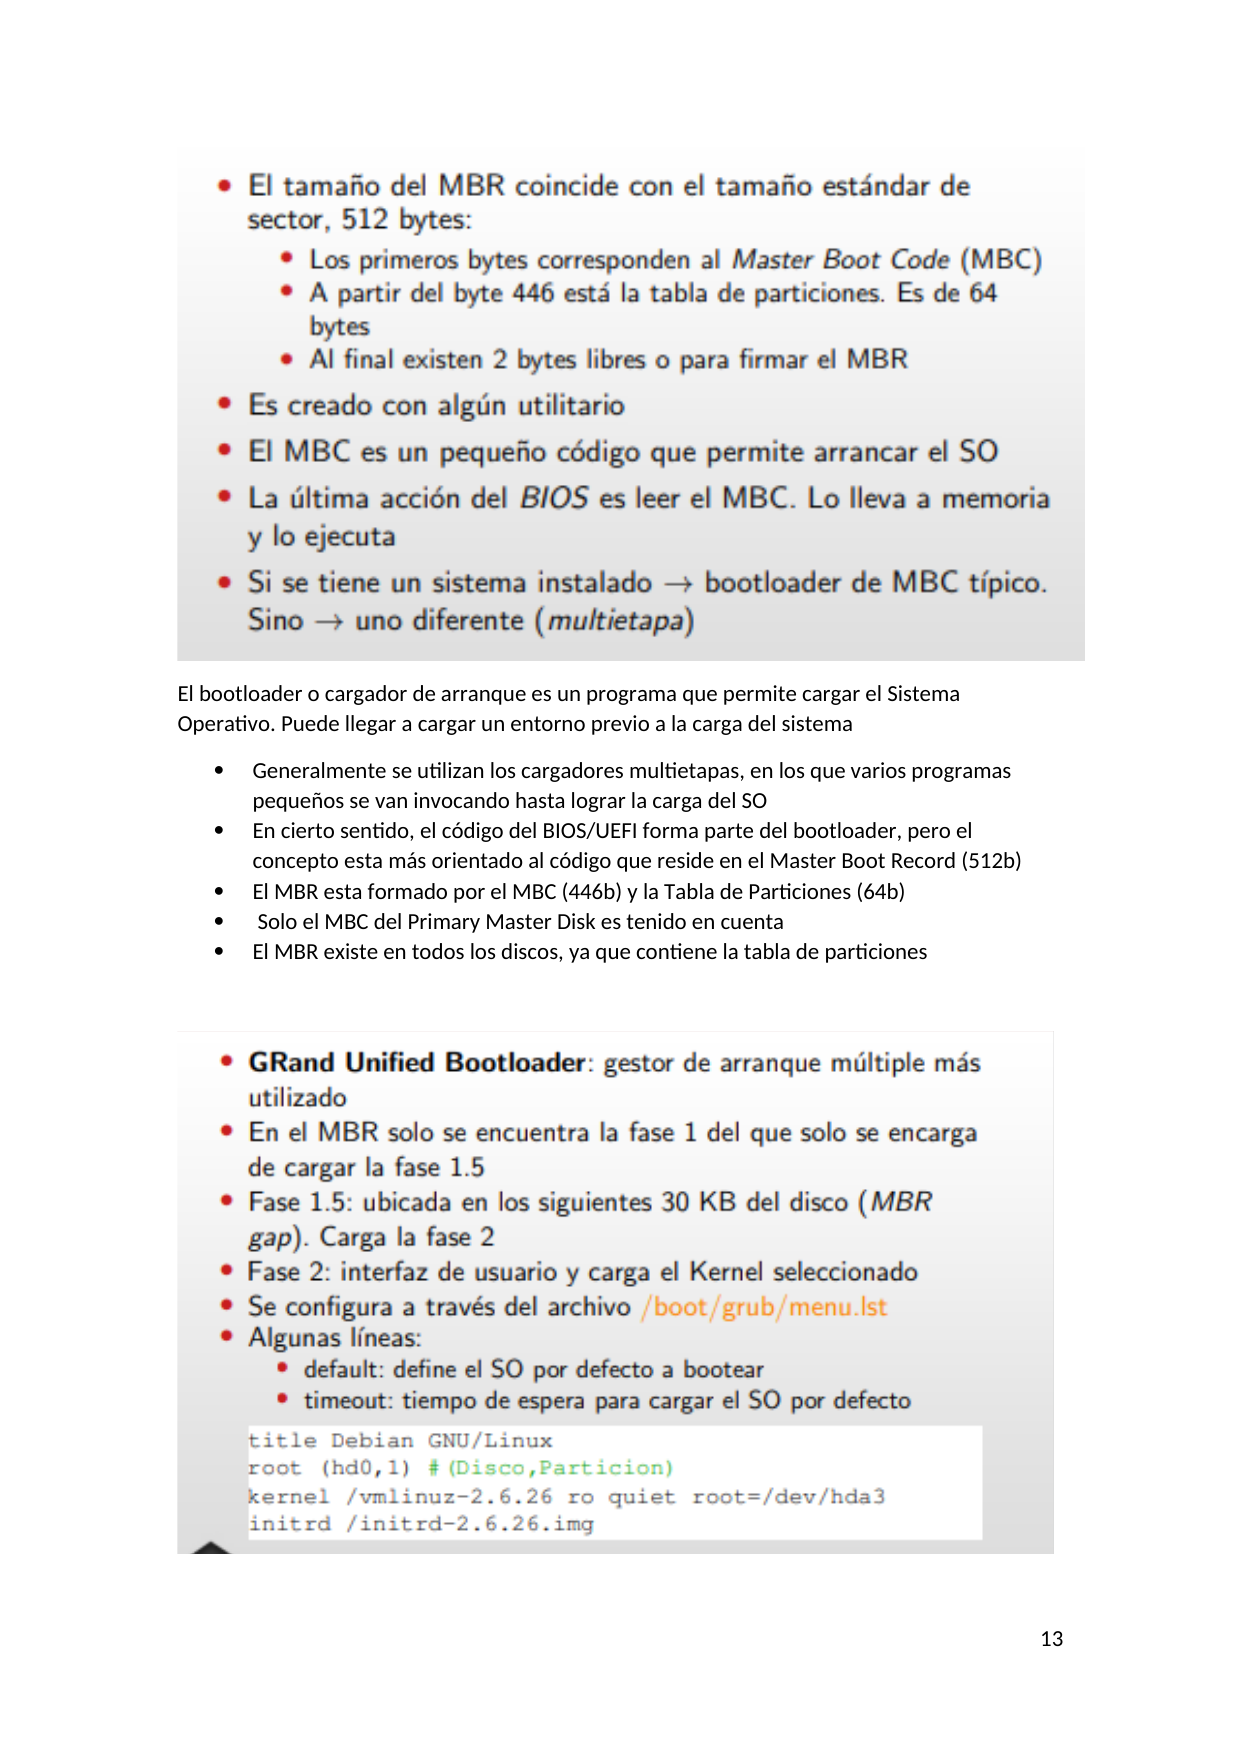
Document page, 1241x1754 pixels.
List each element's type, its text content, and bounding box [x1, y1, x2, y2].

list Generalmente se utilizan los cargadores multietapas, en los que varios programas pequeños se van invocando hasta lograr la carga del SO [215, 756, 1063, 814]
list El MBR esta formado por el MBC (446b) y la Tabla de Particiones (64b) [215, 877, 1063, 905]
text El bootloader o cargador de arranque es un programa que permite cargar el Sistema Operativo. Puede llegar a cargar un entorno previo a la carga del sistema [177, 679, 1063, 737]
picture [177, 147, 1085, 661]
list En cierto sentido, el código del BIOS/UEFI forma parte del bootloader, pero el concepto esta más orientado al código que reside en el Master Boot Record (512b) [215, 816, 1063, 875]
picture [177, 1031, 1054, 1554]
list El MBR existe en todos los discos, ya que contiene la tabla de particiones [215, 937, 1063, 965]
list Solo el MBC del Primary Master Disk es tenido en cuenta [215, 907, 1063, 935]
